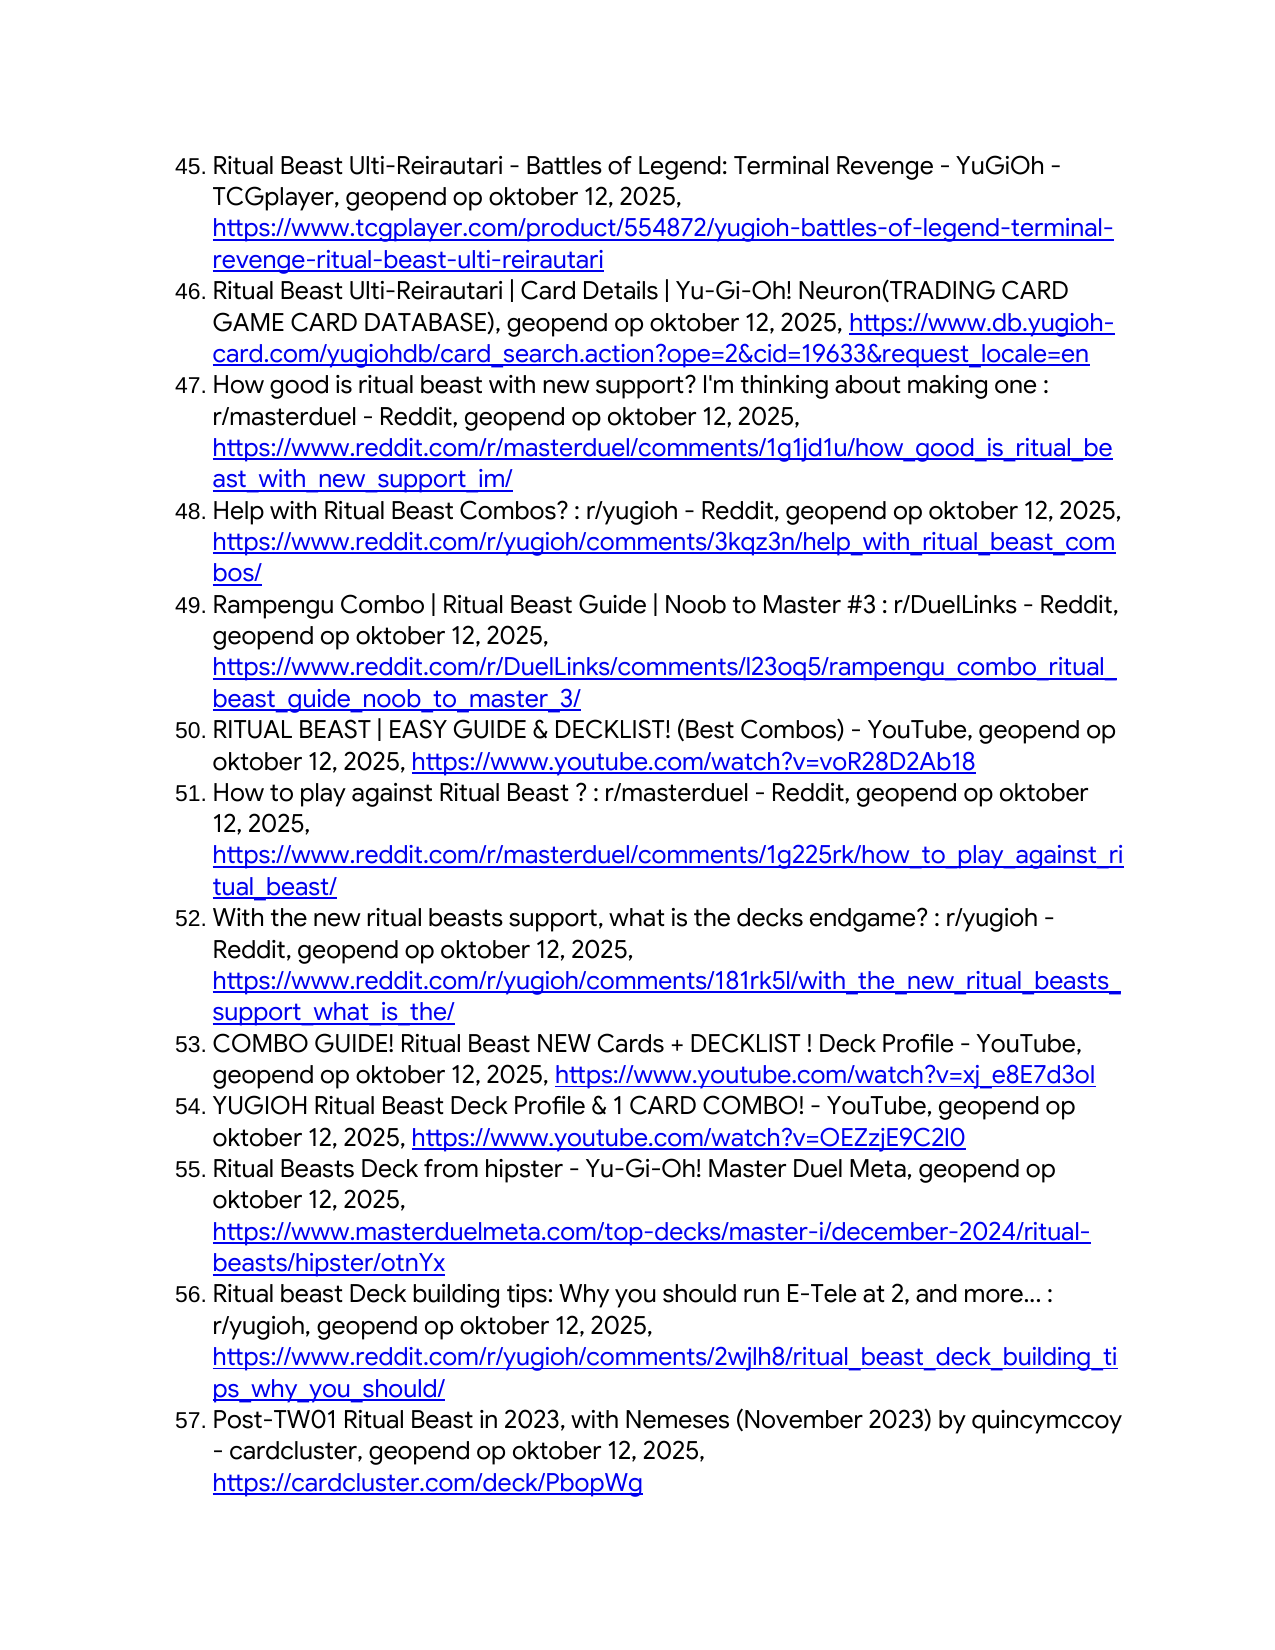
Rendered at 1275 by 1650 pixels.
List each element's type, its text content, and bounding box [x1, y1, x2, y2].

list With the new ritual beasts support, what is the decks endgame? : r/yugioh - Reddit, geopend op oktober 12, 2025, https://www.reddit.com/r/yugioh/comments/181rk5l/with_the_new_ritual_beasts_support_what_is_the/ [175, 902, 1125, 1028]
list Ritual Beasts Deck from hipster - Yu-Gi-Oh! Master Duel Meta, geopend op oktober 12, 2025, https://www.masterduelmeta.com/top-decks/master-i/december-2024/ritual-beasts/hipster/otnYx [175, 1153, 1125, 1279]
list Ritual Beast Ulti-Reirautari | Card Details | Yu-Gi-Oh! Neuron(TRADING CARD GAME CARD DATABASE), geopend op oktober 12, 2025, https://www.db.yugioh-card.com/yugiohdb/card_search.action?ope=2&cid=19633&request_locale=en [175, 275, 1125, 369]
list How good is ritual beast with new support? I'm thinking about making one : r/masterduel - Reddit, geopend op oktober 12, 2025, https://www.reddit.com/r/masterduel/comments/1g1jd1u/how_good_is_ritual_beast_with_new_support_im/ [175, 369, 1125, 495]
list Help with Ritual Beast Combos? : r/yugioh - Reddit, geopend op oktober 12, 2025, https://www.reddit.com/r/yugioh/comments/3kqz3n/help_with_ritual_beast_combos/ [175, 495, 1125, 589]
list Ritual Beast Ulti-Reirautari - Battles of Legend: Terminal Revenge - YuGiOh - TCGplayer, geopend op oktober 12, 2025, https://www.tcgplayer.com/product/554872/yugioh-battles-of-legend-terminal-revenge-ritual-beast-ulti-reirautari [175, 150, 1125, 275]
list Rampengu Combo | Ritual Beast Guide | Noob to Master #3 : r/DuelLinks - Reddit, geopend op oktober 12, 2025, https://www.reddit.com/r/DuelLinks/comments/l23oq5/rampengu_combo_ritual_beast_guide_noob_to_master_3/ [175, 589, 1125, 714]
list Ritual beast Deck building tips: Why you should run E-Tele at 2, and more... : r/yugioh, geopend op oktober 12, 2025, https://www.reddit.com/r/yugioh/comments/2wjlh8/ritual_beast_deck_building_tips_why_you_should/ [175, 1279, 1125, 1404]
list How to play against Ritual Beast ? : r/masterduel - Reddit, geopend op oktober 12, 2025, https://www.reddit.com/r/masterduel/comments/1g225rk/how_to_play_against_ritual_beast/ [175, 777, 1125, 902]
list RITUAL BEAST | EASY GUIDE & DECKLIST! (Best Combos) - YouTube, geopend op oktober 12, 2025, https://www.youtube.com/watch?v=voR28D2Ab18 [175, 714, 1125, 777]
list Post-TW01 Ritual Beast in 2023, with Nemeses (November 2023) by quincymccoy - cardcluster, geopend op oktober 12, 2025, https://cardcluster.com/deck/PbopWg [175, 1404, 1125, 1498]
list COMBO GUIDE! Ritual Beast NEW Cards + DECKLIST ! Deck Profile - YouTube, geopend op oktober 12, 2025, https://www.youtube.com/watch?v=xj_e8E7d3oI [175, 1028, 1125, 1091]
list YUGIOH Ritual Beast Deck Profile & 1 CARD COMBO! - YouTube, geopend op oktober 12, 2025, https://www.youtube.com/watch?v=OEZzjE9C2l0 [175, 1091, 1125, 1153]
